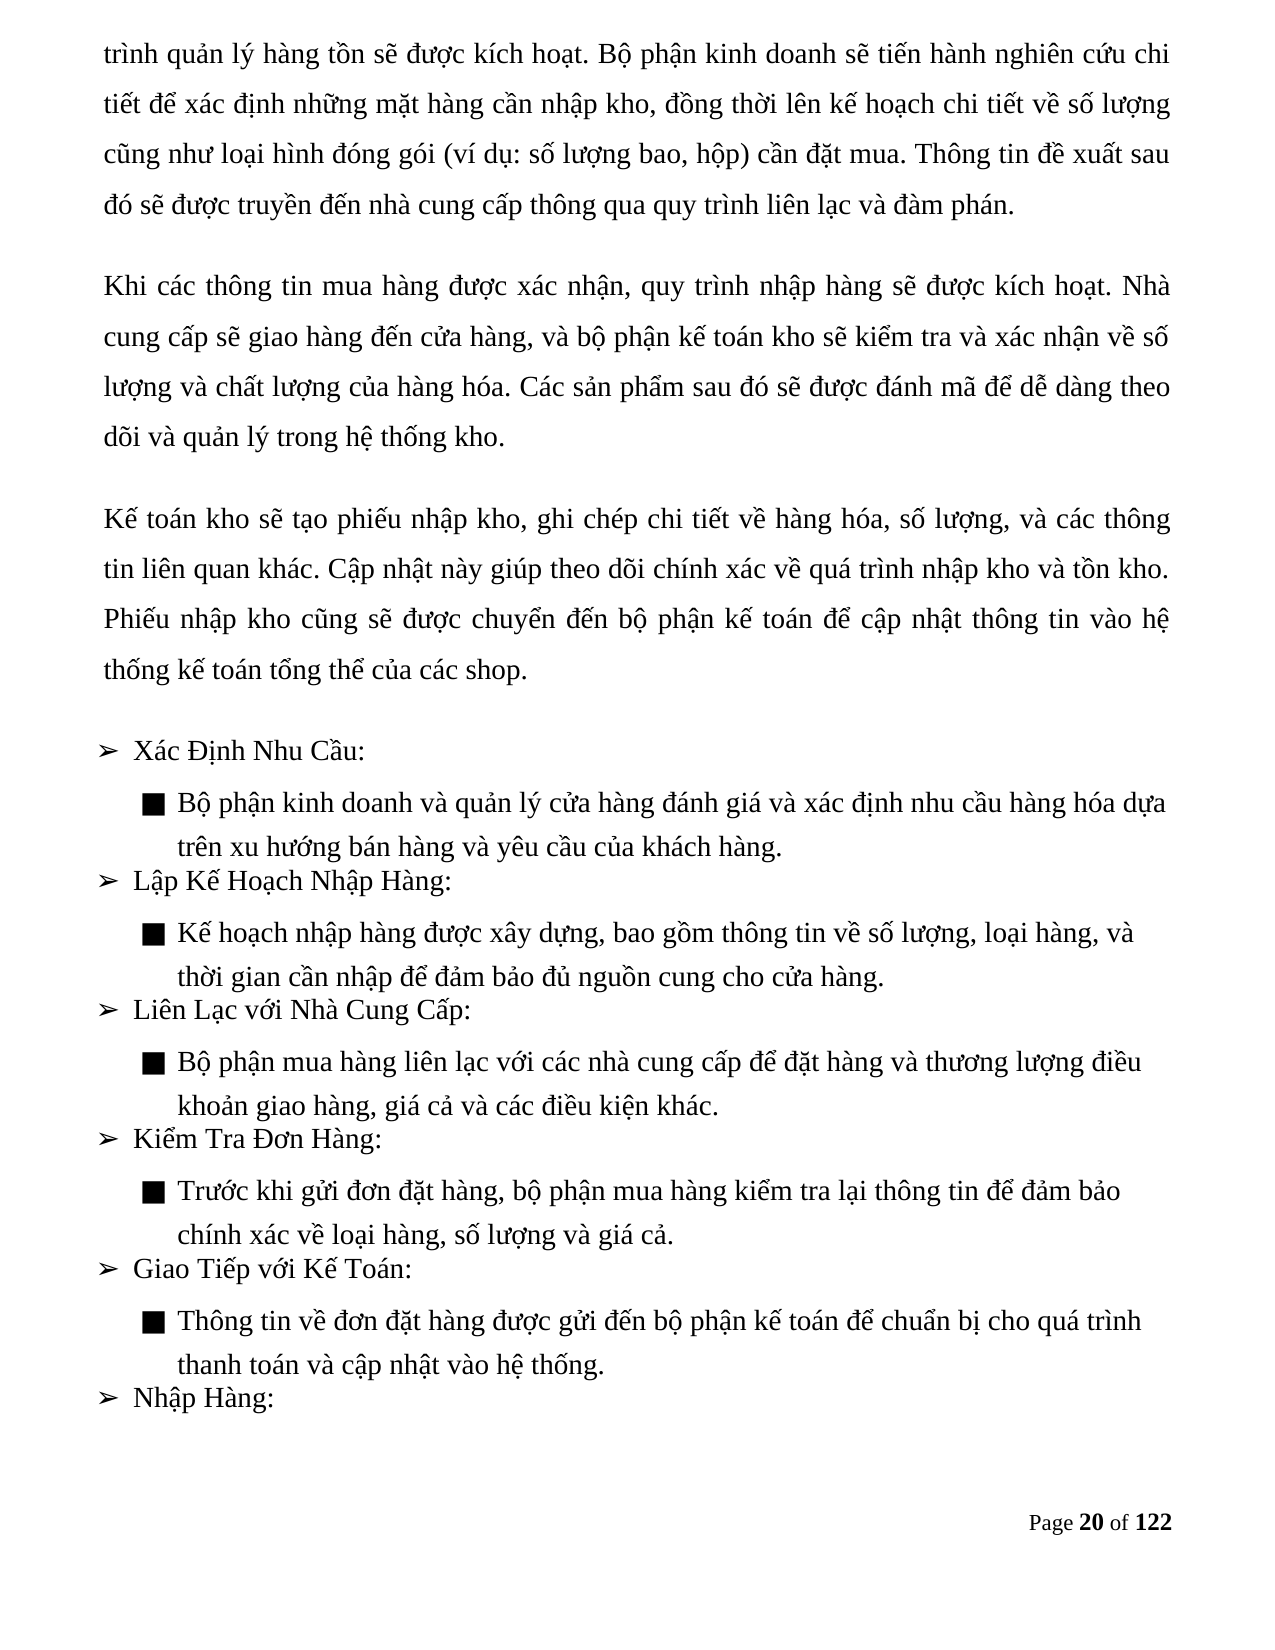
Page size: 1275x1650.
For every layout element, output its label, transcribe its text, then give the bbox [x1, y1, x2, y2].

list Liên Lạc với Nhà Cung Cấp: [95, 992, 1172, 1028]
list Thông tin về đơn đặt hàng được gửi đến bộ phận kế toán để chuẩn bị cho quá trình thanh toán và cập nhật vào hệ thống. [139, 1287, 1172, 1380]
list Xác Định Nhu Cầu: [95, 733, 1172, 769]
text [103, 36, 1172, 221]
text Khi các thông tin mua hàng được xác nhận, quy trình nhập hàng sẽ được kích hoạt. Nhà cung cấp sẽ giao hàng đến cửa hàng, và bộ phận kế toán kho sẽ kiểm tra và xác nhận về số lượng và chất lượng của hàng hóa. Các sản phẩm sau đó sẽ được đánh mã để dễ dàng theo dõi và quản lý trong hệ thống kho. [103, 268, 1172, 453]
list Bộ phận mua hàng liên lạc với các nhà cung cấp để đặt hàng và thương lượng điều khoản giao hàng, giá cả và các điều kiện khác. [139, 1028, 1172, 1122]
list Giao Tiếp với Kế Toán: [95, 1251, 1172, 1287]
list Nhập Hàng: [95, 1380, 1172, 1416]
list Trước khi gửi đơn đặt hàng, bộ phận mua hàng kiểm tra lại thông tin để đảm bảo chính xác về loại hàng, số lượng và giá cả. [139, 1158, 1172, 1251]
list Kiểm Tra Đơn Hàng: [95, 1122, 1172, 1158]
list Bộ phận kinh doanh và quản lý cửa hàng đánh giá và xác định nhu cầu hàng hóa dựa trên xu hướng bán hàng và yêu cầu của khách hàng. [139, 769, 1172, 863]
list Lập Kế Hoạch Nhập Hàng: [95, 863, 1172, 899]
text Kế toán kho sẽ tạo phiếu nhập kho, ghi chép chi tiết về hàng hóa, số lượng, và các thông tin liên quan khác. Cập nhật này giúp theo dõi chính xác về quá trình nhập kho và tồn kho. Phiếu nhập kho cũng sẽ được chuyển đến bộ phận kế toán để cập nhật thông tin vào hệ thống kế toán tổng thể của các shop. [103, 501, 1172, 686]
list Kế hoạch nhập hàng được xây dựng, bao gồm thông tin về số lượng, loại hàng, và thời gian cần nhập để đảm bảo đủ nguồn cung cho cửa hàng. [139, 899, 1172, 992]
